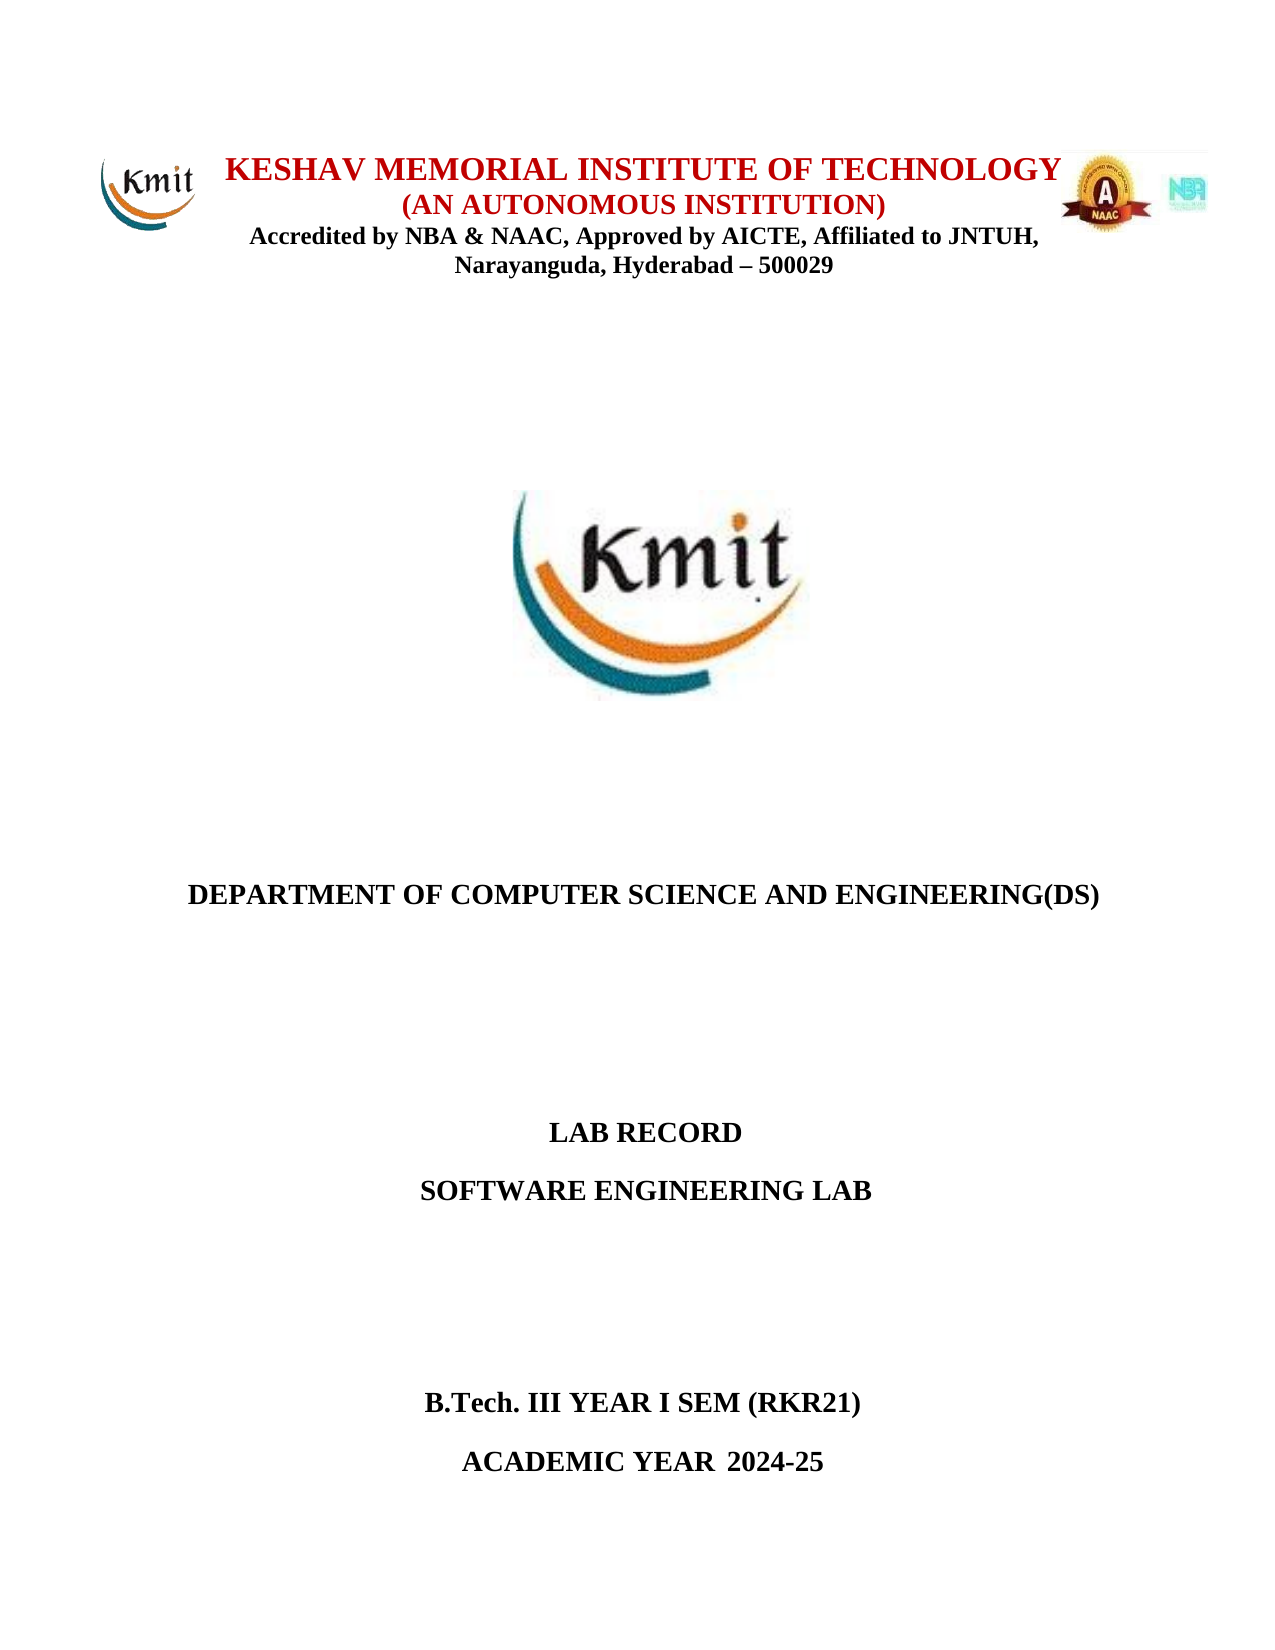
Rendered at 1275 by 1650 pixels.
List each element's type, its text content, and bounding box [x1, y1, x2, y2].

subtitle B.Tech. III YEAR I SEM (RKR21) ACADEMIC YEAR 2024-25 [347, 1385, 939, 1477]
subtitle (AN AUTONOMOUS INSTITUTION) [195, 187, 1061, 221]
picture [512, 490, 810, 701]
subtitle DEPARTMENT OF COMPUTER SCIENCE AND ENGINEERING(DS) [185, 877, 1103, 911]
picture [1061, 149, 1209, 233]
subtitle LAB RECORD SOFTWARE ENGINEERING LAB [420, 1115, 907, 1207]
text KESHAV MEMORIAL INSTITUTE OF TECHNOLOGY [184, 149, 1061, 187]
subtitle Accredited by NBA & NAAC, Approved by AICTE, Affiliated to JNTUH, Narayanguda, Hyderabad – 500029 [185, 221, 1103, 279]
picture [101, 158, 195, 231]
